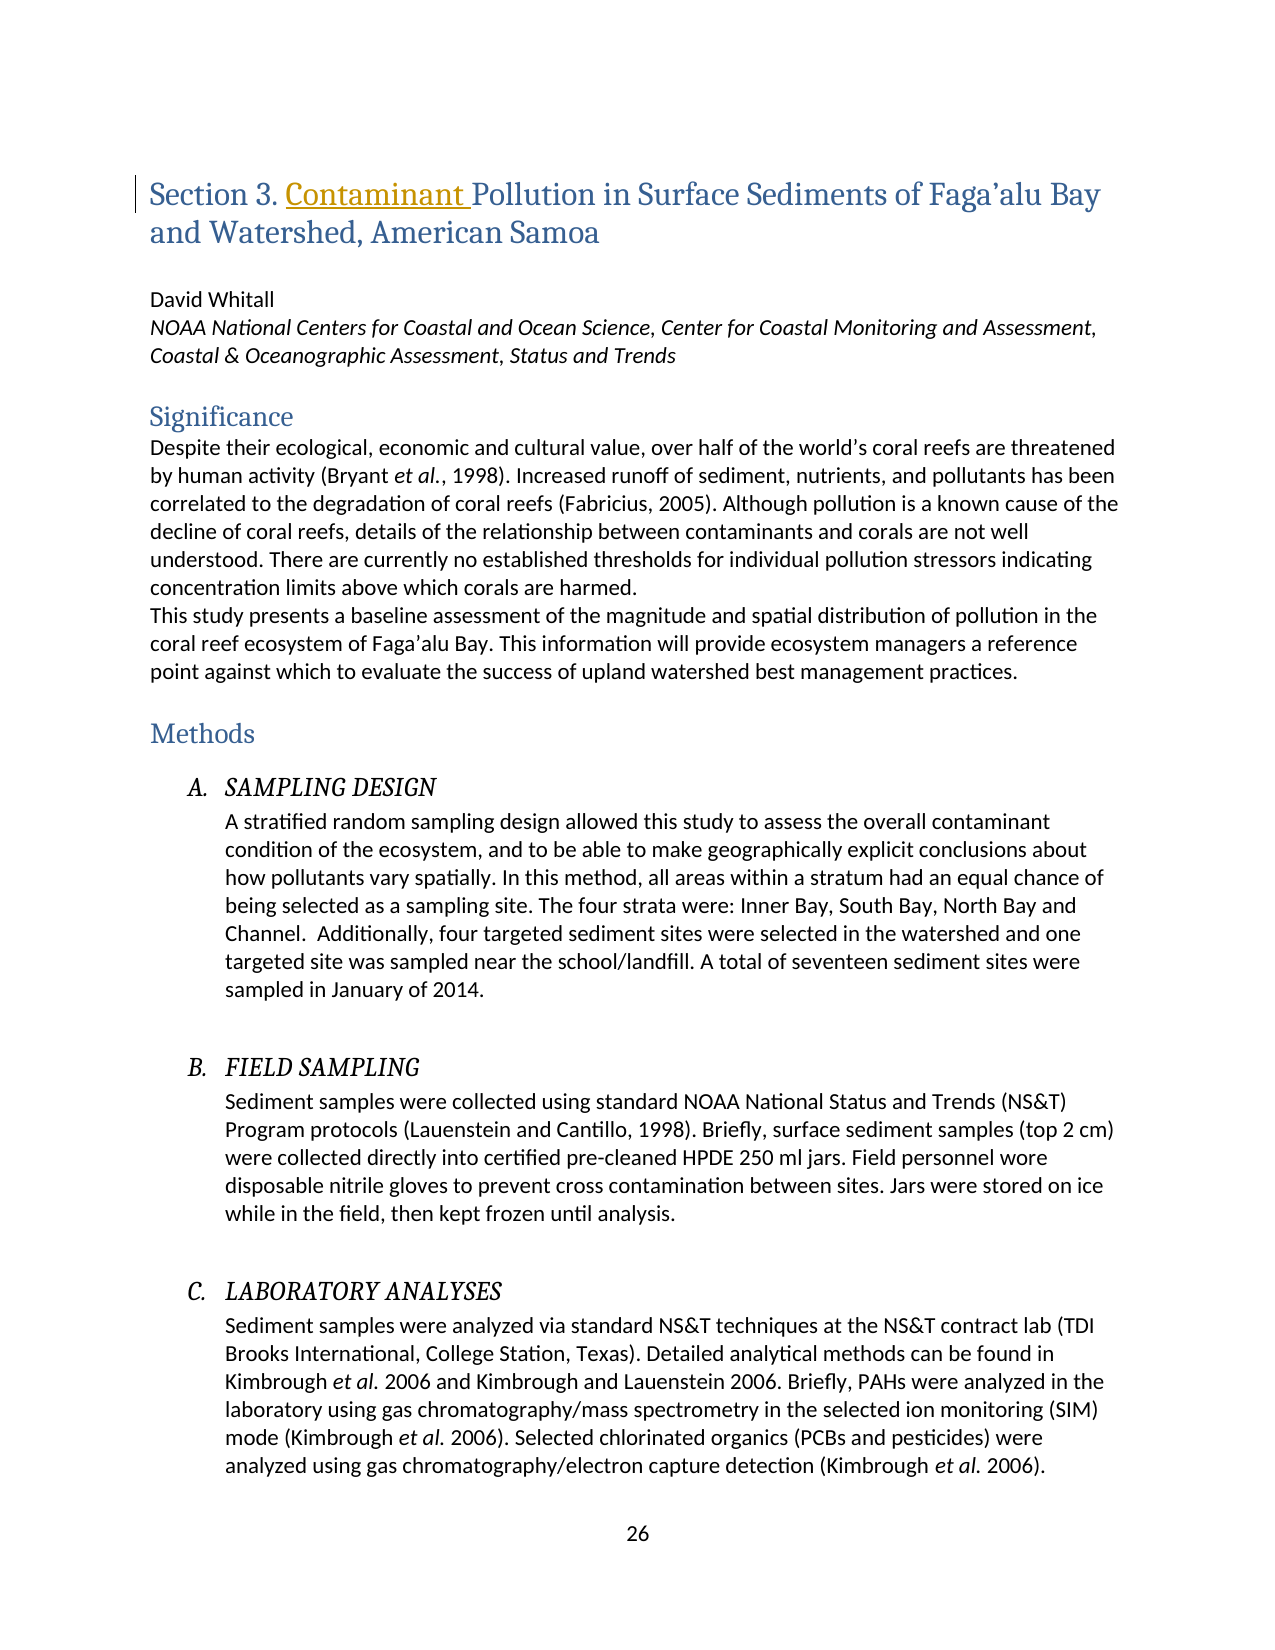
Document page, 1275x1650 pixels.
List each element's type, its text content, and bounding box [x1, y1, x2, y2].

subtitle Methods [150, 718, 1125, 751]
subtitle FIELD SAMPLING [187, 1052, 1125, 1083]
text Sediment samples were collected using standard NOAA National Status and Trends (NS&T) Program protocols (Lauenstein and Cantillo, 1998). Briefly, surface sediment samples (top 2 cm) were collected directly into certified pre-cleaned HPDE 250 ml jars. Field personnel wore disposable nitrile gloves to prevent cross contamination between sites. Jars were stored on ice while in the field, then kept frozen until analysis. [225, 1087, 1125, 1227]
text This study presents a baseline assessment of the magnitude and spatial distribution of pollution in the coral reef ecosystem of Faga’alu Bay. This information will provide ecosystem managers a reference point against which to evaluate the success of upland watershed best management practices. [150, 601, 1125, 686]
subtitle SAMPLING DESIGN [187, 772, 1125, 803]
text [225, 1311, 1125, 1479]
subtitle Significance [150, 400, 1125, 433]
text Despite their ecological, economic and cultural value, over half of the world’s coral reefs are threatened by human activity (Bryant et al., 1998). Increased runoff of sediment, nutrients, and pollutants has been correlated to the degradation of coral reefs (Fabricius, 2005). Although pollution is a known cause of the decline of coral reefs, details of the relationship between contaminants and corals are not well understood. There are currently no established thresholds for individual pollution stressors indicating concentration limits above which corals are harmed. [150, 433, 1125, 601]
text NOAA National Centers for Coastal and Ocean Science, Center for Coastal Monitoring and Assessment, Coastal & Oceanographic Assessment, Status and Trends [150, 313, 1125, 369]
text A stratified random sampling design allowed this study to assess the overall contaminant condition of the ecosystem, and to be able to make geographically explicit conclusions about how pollutants vary spatially. In this method, all areas within a stratum had an equal chance of being selected as a sampling site. The four strata were: Inner Bay, South Bay, North Bay and Channel. Additionally, four targeted sediment sites were selected in the watershed and one targeted site was sampled near the school/landfill. A total of seventeen sediment sites were sampled in January of 2014. [225, 807, 1125, 1003]
subtitle LABORATORY ANALYSES [187, 1276, 1125, 1307]
text David Whitall [150, 285, 1125, 313]
subtitle Section 3. Pollution in Surface Sediments of Faga’alu Bay and Watershed, American Samoa [150, 175, 1125, 252]
